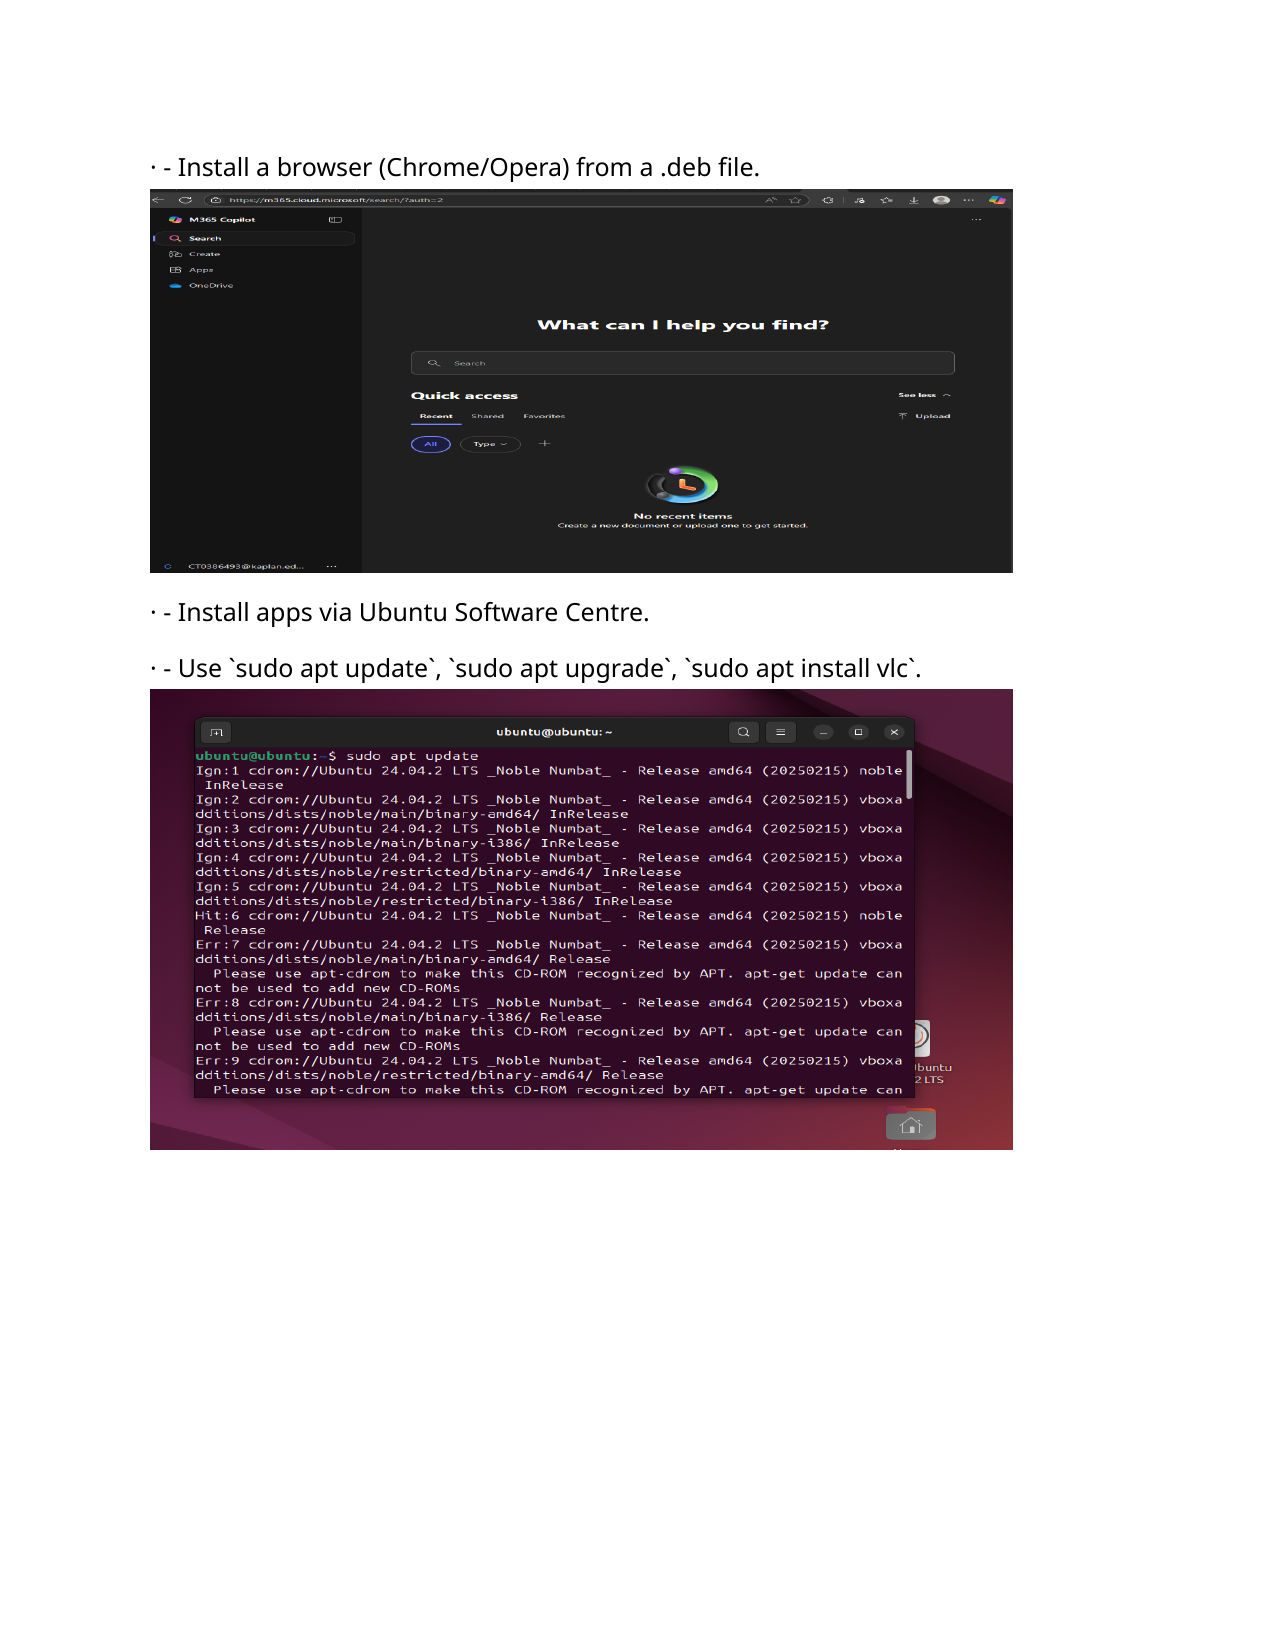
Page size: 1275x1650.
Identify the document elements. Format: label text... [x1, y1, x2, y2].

picture [150, 689, 1013, 1150]
picture [150, 189, 1013, 573]
text · - Install apps via Ubuntu Software Centre. [150, 595, 1125, 629]
